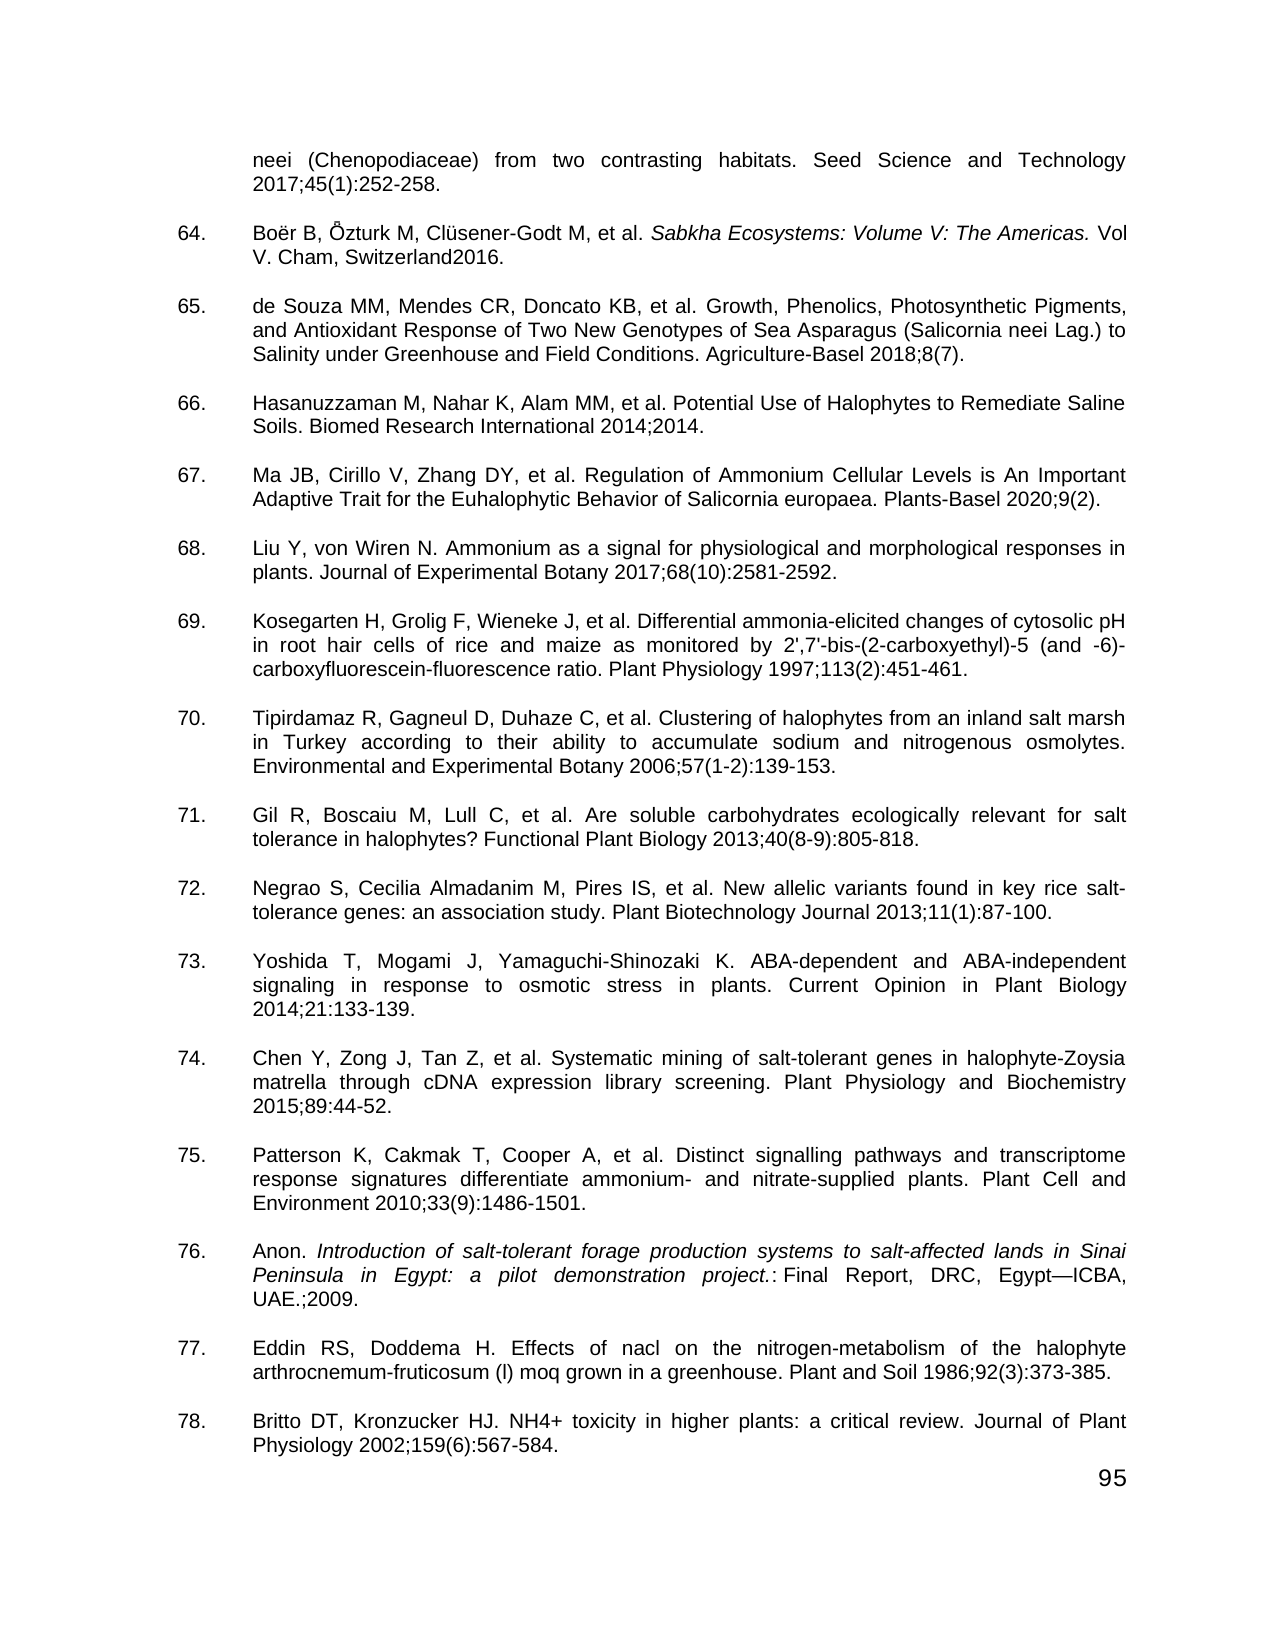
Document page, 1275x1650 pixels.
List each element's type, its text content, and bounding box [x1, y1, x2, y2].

text 66. Hasanuzzaman M, Nahar K, Alam MM, et al. Potential Use of Halophytes to Remediate Saline Soils. Biomed Research International 2014;2014. [177, 390, 1127, 438]
text 72. Negrao S, Cecilia Almadanim M, Pires IS, et al. New allelic variants found in key rice salt-tolerance genes: an association study. Plant Biotechnology Journal 2013;11(1):87-100. [177, 876, 1127, 924]
text 71. Gil R, Boscaiu M, Lull C, et al. Are soluble carbohydrates ecologically relevant for salt tolerance in halophytes? Functional Plant Biology 2013;40(8-9):805-818. [177, 803, 1127, 851]
text 78. Britto DT, Kronzucker HJ. NH4+ toxicity in higher plants: a critical review. Journal of Plant Physiology 2002;159(6):567-584. [177, 1409, 1127, 1457]
text 68. Liu Y, von Wiren N. Ammonium as a signal for physiological and morphological responses in plants. Journal of Experimental Botany 2017;68(10):2581-2592. [177, 536, 1127, 584]
text 73. Yoshida T, Mogami J, Yamaguchi-Shinozaki K. ABA-dependent and ABA-independent signaling in response to osmotic stress in plants. Current Opinion in Plant Biology 2014;21:133-139. [177, 949, 1127, 1021]
text 75. Patterson K, Cakmak T, Cooper A, et al. Distinct signalling pathways and transcriptome response signatures differentiate ammonium- and nitrate-supplied plants. Plant Cell and Environment 2010;33(9):1486-1501. [177, 1142, 1127, 1214]
text 70. Tipirdamaz R, Gagneul D, Duhaze C, et al. Clustering of halophytes from an inland salt marsh in Turkey according to their ability to accumulate sodium and nitrogenous osmolytes. Environmental and Experimental Botany 2006;57(1-2):139-153. [177, 706, 1127, 778]
text 74. Chen Y, Zong J, Tan Z, et al. Systematic mining of salt-tolerant genes in halophyte-Zoysia matrella through cDNA expression library screening. Plant Physiology and Biochemistry 2015;89:44-52. [177, 1046, 1127, 1117]
text 67. Ma JB, Cirillo V, Zhang DY, et al. Regulation of Ammonium Cellular Levels is An Important Adaptive Trait for the Euhalophytic Behavior of Salicornia europaea. Plants-Basel 2020;9(2). [177, 463, 1127, 511]
text 69. Kosegarten H, Grolig F, Wieneke J, et al. Differential ammonia-elicited changes of cytosolic pH in root hair cells of rice and maize as monitored by 2',7'-bis-(2-carboxyethyl)-5 (and -6)-carboxyfluorescein-fluorescence ratio. Plant Physiology 1997;113(2):451-461. [177, 609, 1127, 681]
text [177, 148, 1127, 196]
text 77. Eddin RS, Doddema H. Effects of nacl on the nitrogen-metabolism of the halophyte arthrocnemum-fruticosum (l) moq grown in a greenhouse. Plant and Soil 1986;92(3):373-385. [177, 1336, 1127, 1384]
text 76. Anon. Introduction of salt-tolerant forage production systems to salt-affected lands in Sinai Peninsula in Egypt: a pilot demonstration project.: Final Report, DRC, Egypt—ICBA, UAE.;2009. [177, 1239, 1127, 1311]
text 65. de Souza MM, Mendes CR, Doncato KB, et al. Growth, Phenolics, Photosynthetic Pigments, and Antioxidant Response of Two New Genotypes of Sea Asparagus (Salicornia neei Lag.) to Salinity under Greenhouse and Field Conditions. Agriculture-Basel 2018;8(7). [177, 293, 1127, 365]
text 64. Boër B, Ȫzturk M, Clüsener-Godt M, et al. Sabkha Ecosystems: Volume V: The Americas. Vol V. Cham, Switzerland2016. [177, 221, 1127, 268]
